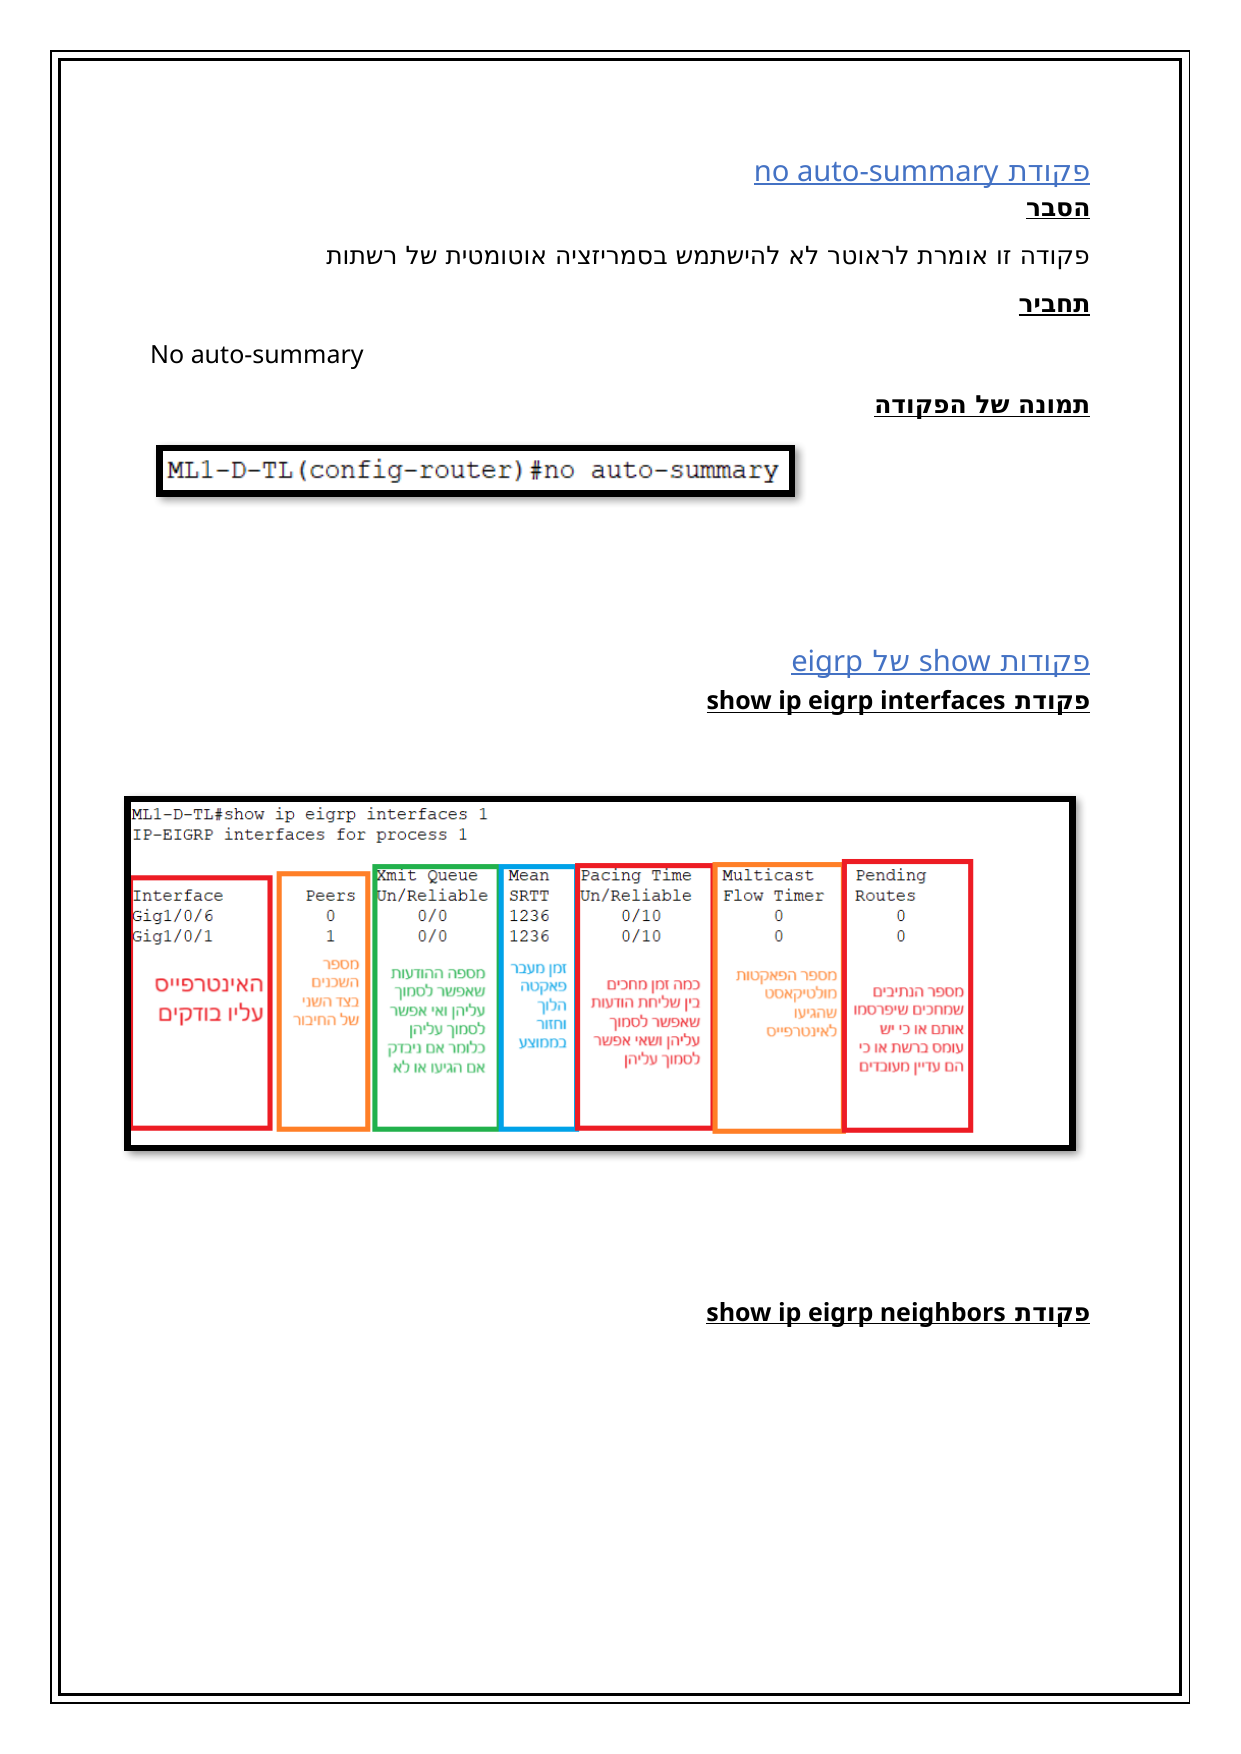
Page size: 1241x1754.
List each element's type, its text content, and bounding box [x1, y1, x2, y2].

subtitle פקודות show של eigrp [150, 640, 1090, 680]
subtitle פקודת no auto-summary [150, 150, 1090, 190]
text פקודה זו אומרת לראוטר לא להישתמש בסמריזציה אוטומטית של רשתות [150, 241, 1090, 270]
text פקודת show ip eigrp interfaces [150, 683, 1090, 717]
picture [163, 451, 789, 490]
text תמונה של הפקודה [150, 391, 1090, 420]
picture [131, 802, 1069, 1145]
text No auto-summary [150, 337, 1090, 371]
text תחביר [150, 289, 1090, 318]
text הסבר [150, 193, 1090, 222]
text פקודת show ip eigrp neighbors [150, 1294, 1090, 1328]
